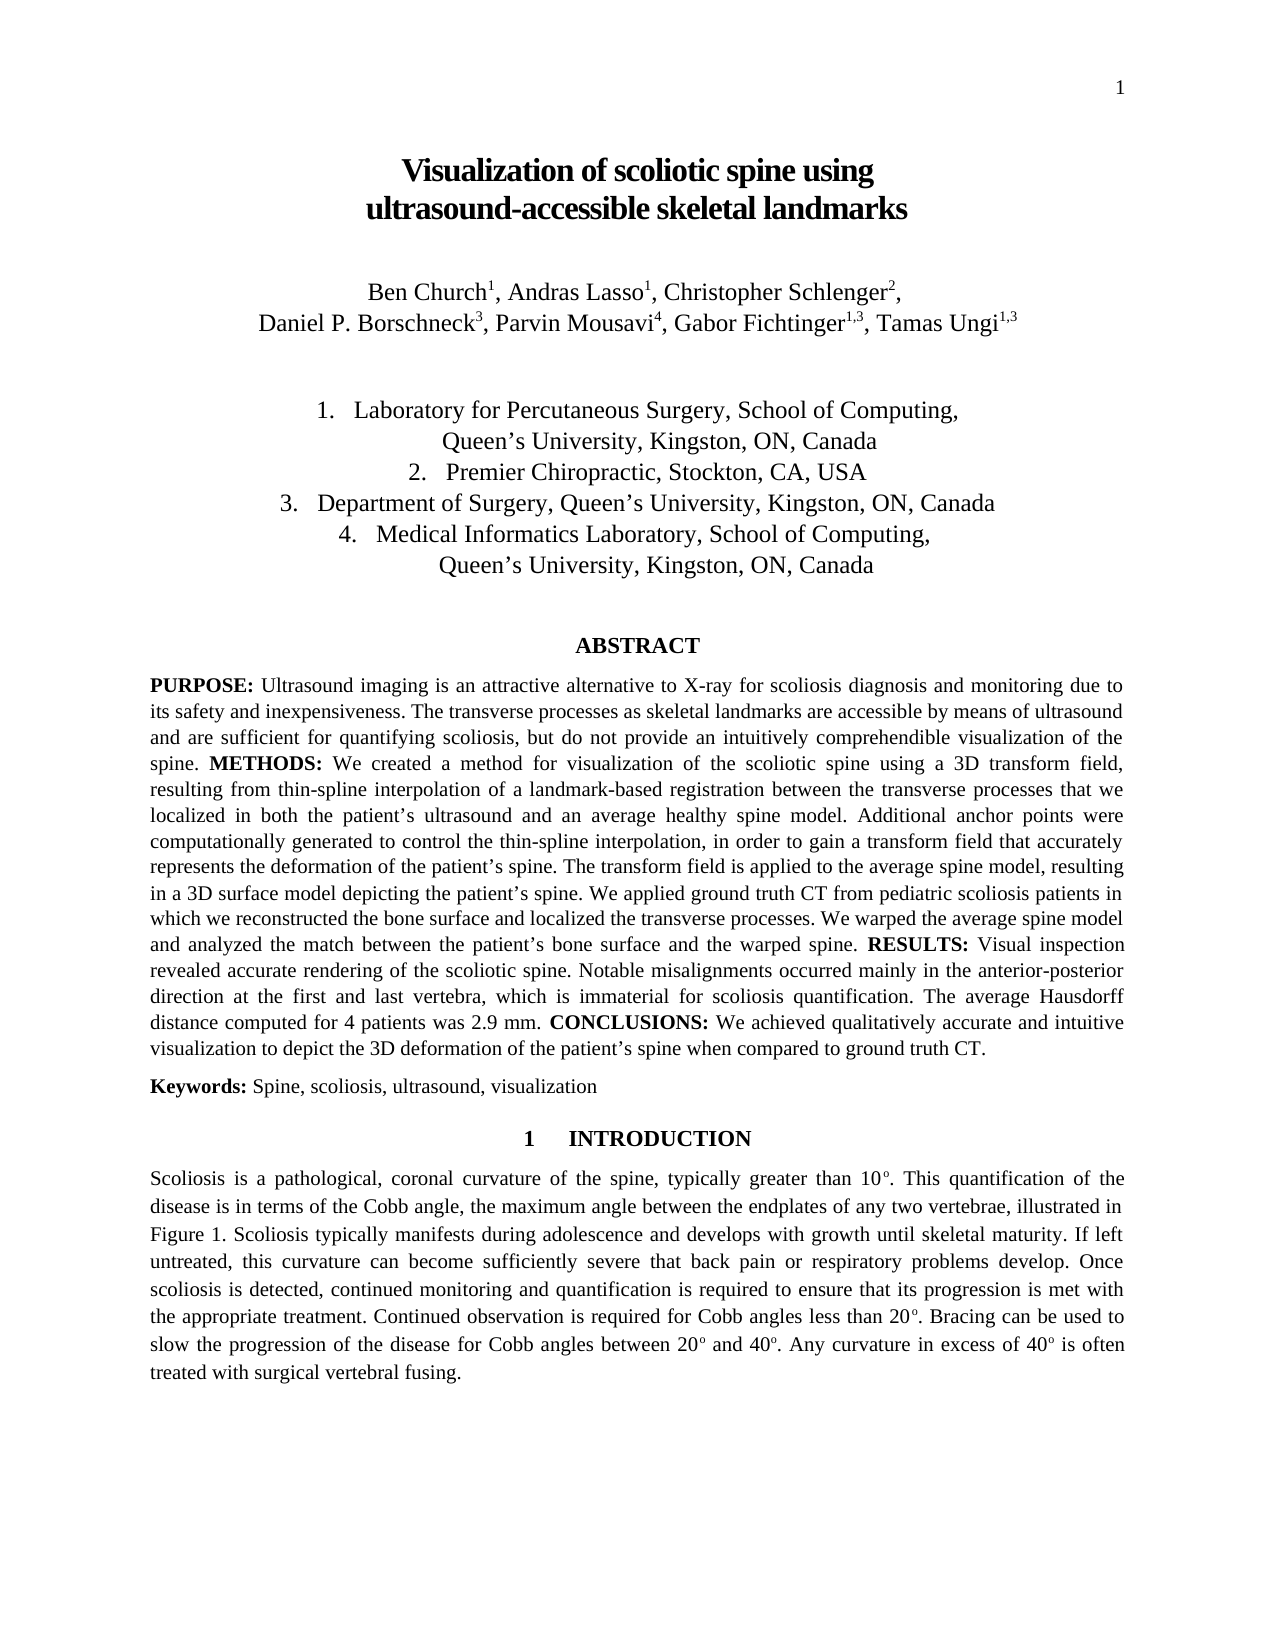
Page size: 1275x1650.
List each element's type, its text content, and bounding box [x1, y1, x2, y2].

text ABSTRACT [150, 632, 1125, 658]
text Keywords: Spine, scoliosis, ultrasound, visualization [150, 1074, 1125, 1098]
title Visualization of scoliotic spine using ultrasound-accessible skeletal landmarks [150, 150, 1125, 227]
list Premier Chiropractic, Stockton, CA, USA [150, 457, 1125, 486]
list Medical Informatics Laboratory, School of Computing, Queen’s University, Kingston, ON, Canada [150, 519, 1125, 579]
list Department of Surgery, Queen’s University, Kingston, ON, Canada [150, 488, 1125, 517]
text PURPOSE: Ultrasound imaging is an attractive alternative to X-ray for scoliosis diagnosis and monitoring due to its safety and inexpensiveness. The transverse processes as skeletal landmarks are accessible by means of ultrasound and are sufficient for quantifying scoliosis, but do not provide an intuitively comprehendible visualization of the spine. METHODS: We created a method for visualization of the scoliotic spine using a 3D transform field, resulting from thin-spline interpolation of a landmark-based registration between the transverse processes that we localized in both the patient’s ultrasound and an average healthy spine model. Additional anchor points were computationally generated to control the thin-spline interpolation, in order to gain a transform field that accurately represents the deformation of the patient’s spine. The transform field is applied to the average spine model, resulting in a 3D surface model depicting the patient’s spine. We applied ground truth CT from pediatric scoliosis patients in which we reconstructed the bone surface and localized the transverse processes. We warped the average spine model and analyzed the match between the patient’s bone surface and the warped spine. RESULTS: Visual inspection revealed accurate rendering of the scoliotic spine. Notable misalignments occurred mainly in the anterior-posterior direction at the first and last vertebra, which is immaterial for scoliosis quantification. The average Hausdorff distance computed for 4 patients was 2.9 mm. CONCLUSIONS: We achieved qualitatively accurate and intuitive visualization to depict the 3D deformation of the patient’s spine when compared to ground truth CT. [150, 673, 1125, 1060]
list Laboratory for Percutaneous Surgery, School of Computing, Queen’s University, Kingston, ON, Canada [150, 395, 1125, 454]
subtitle INTRODUCTION [150, 1125, 1125, 1152]
text Ben Church1, Andras Lasso1, Christopher Schlenger2, Daniel P. Borschneck3, Parvin Mousavi4, Gabor Fichtinger1,3, Tamas Ungi1,3 [150, 277, 1125, 336]
text Scoliosis is a pathological, coronal curvature of the spine, typically greater than 10o. This quantification of the disease is in terms of the Cobb angle, the maximum angle between the endplates of any two vertebrae, illustrated in Figure 1. Scoliosis typically manifests during adolescence and develops with growth until skeletal maturity. If left untreated, this curvature can become sufficiently severe that back pain or respiratory problems develop. Once scoliosis is detected, continued monitoring and quantification is required to ensure that its progression is met with the appropriate treatment. Continued observation is required for Cobb angles less than 20o. Bracing can be used to slow the progression of the disease for Cobb angles between 20o and 40o. Any curvature in excess of 40o is often treated with surgical vertebral fusing. [150, 1166, 1125, 1384]
